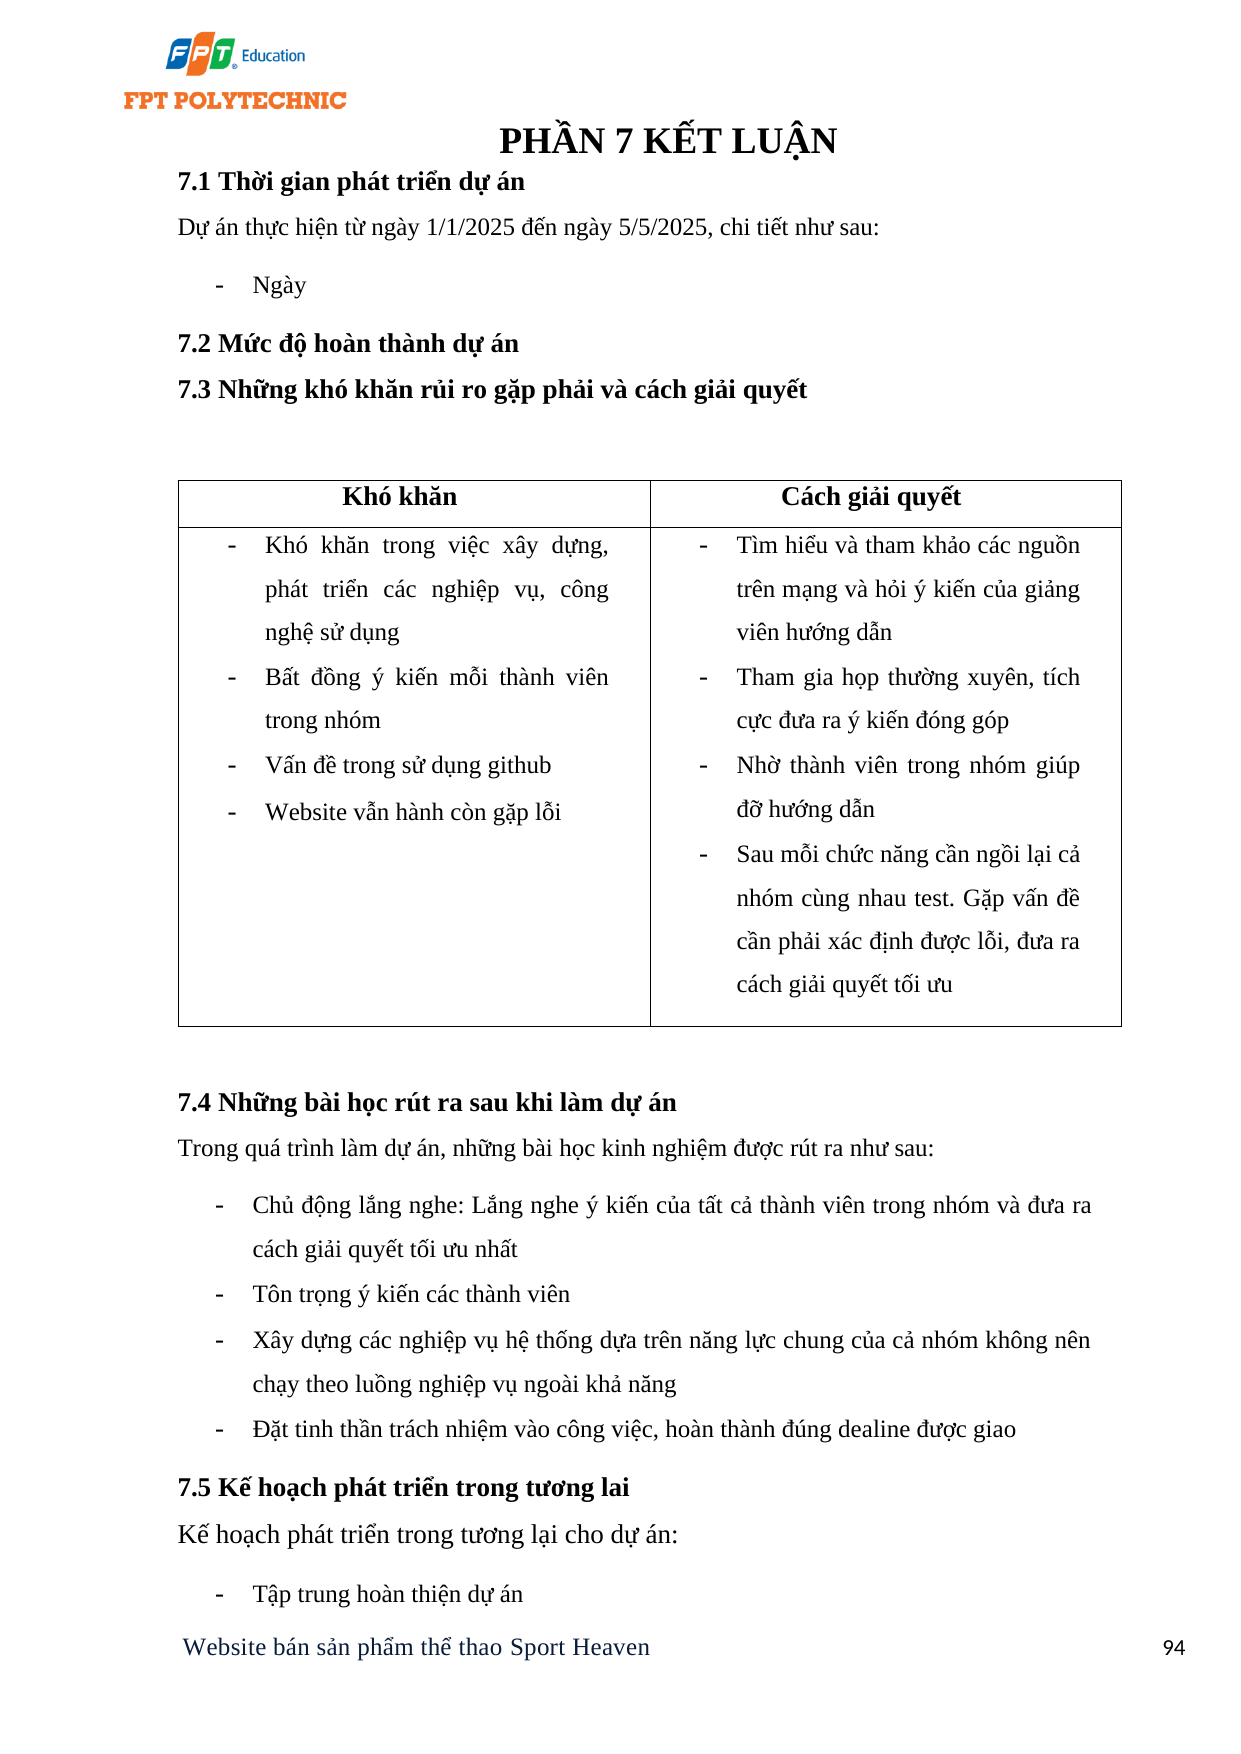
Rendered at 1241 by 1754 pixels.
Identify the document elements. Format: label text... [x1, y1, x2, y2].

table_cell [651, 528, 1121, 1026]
picture [116, 24, 354, 116]
subtitle Mức độ hoàn thành dự án [177, 327, 1092, 358]
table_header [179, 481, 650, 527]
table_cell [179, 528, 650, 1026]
list Ngày [215, 268, 1092, 299]
text Trong quá trình làm dự án, những bài học kinh nghiệm được rút ra như sau: [177, 1133, 1092, 1161]
list Đặt tinh thần trách nhiệm vào công việc, hoàn thành đúng dealine được giao [215, 1412, 1092, 1443]
text Kế hoạch phát triển trong tương lại cho dự án: [177, 1518, 1092, 1549]
subtitle Những bài học rút ra sau khi làm dự án [177, 1086, 1092, 1117]
list Chủ động lắng nghe: Lắng nghe ý kiến của tất cả thành viên trong nhóm và đưa ra cách giải quyết tối ưu nhất [215, 1188, 1092, 1263]
subtitle Kế hoạch phát triển trong tương lai [177, 1471, 1092, 1503]
list Tôn trọng ý kiến các thành viên [215, 1277, 1092, 1308]
subtitle Những khó khăn rủi ro gặp phải và cách giải quyết [177, 374, 1092, 405]
subtitle KẾT LUẬN [215, 118, 1122, 161]
text Dự án thực hiện từ ngày 1/1/2025 đến ngày 5/5/2025, chi tiết như sau: [177, 212, 1092, 241]
list Tập trung hoàn thiện dự án [215, 1577, 1092, 1608]
list Xây dựng các nghiệp vụ hệ thống dựa trên năng lực chung của cả nhóm không nên chạy theo luồng nghiệp vụ ngoài khả năng [215, 1324, 1092, 1398]
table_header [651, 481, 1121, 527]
subtitle Thời gian phát triển dự án [177, 166, 1092, 197]
